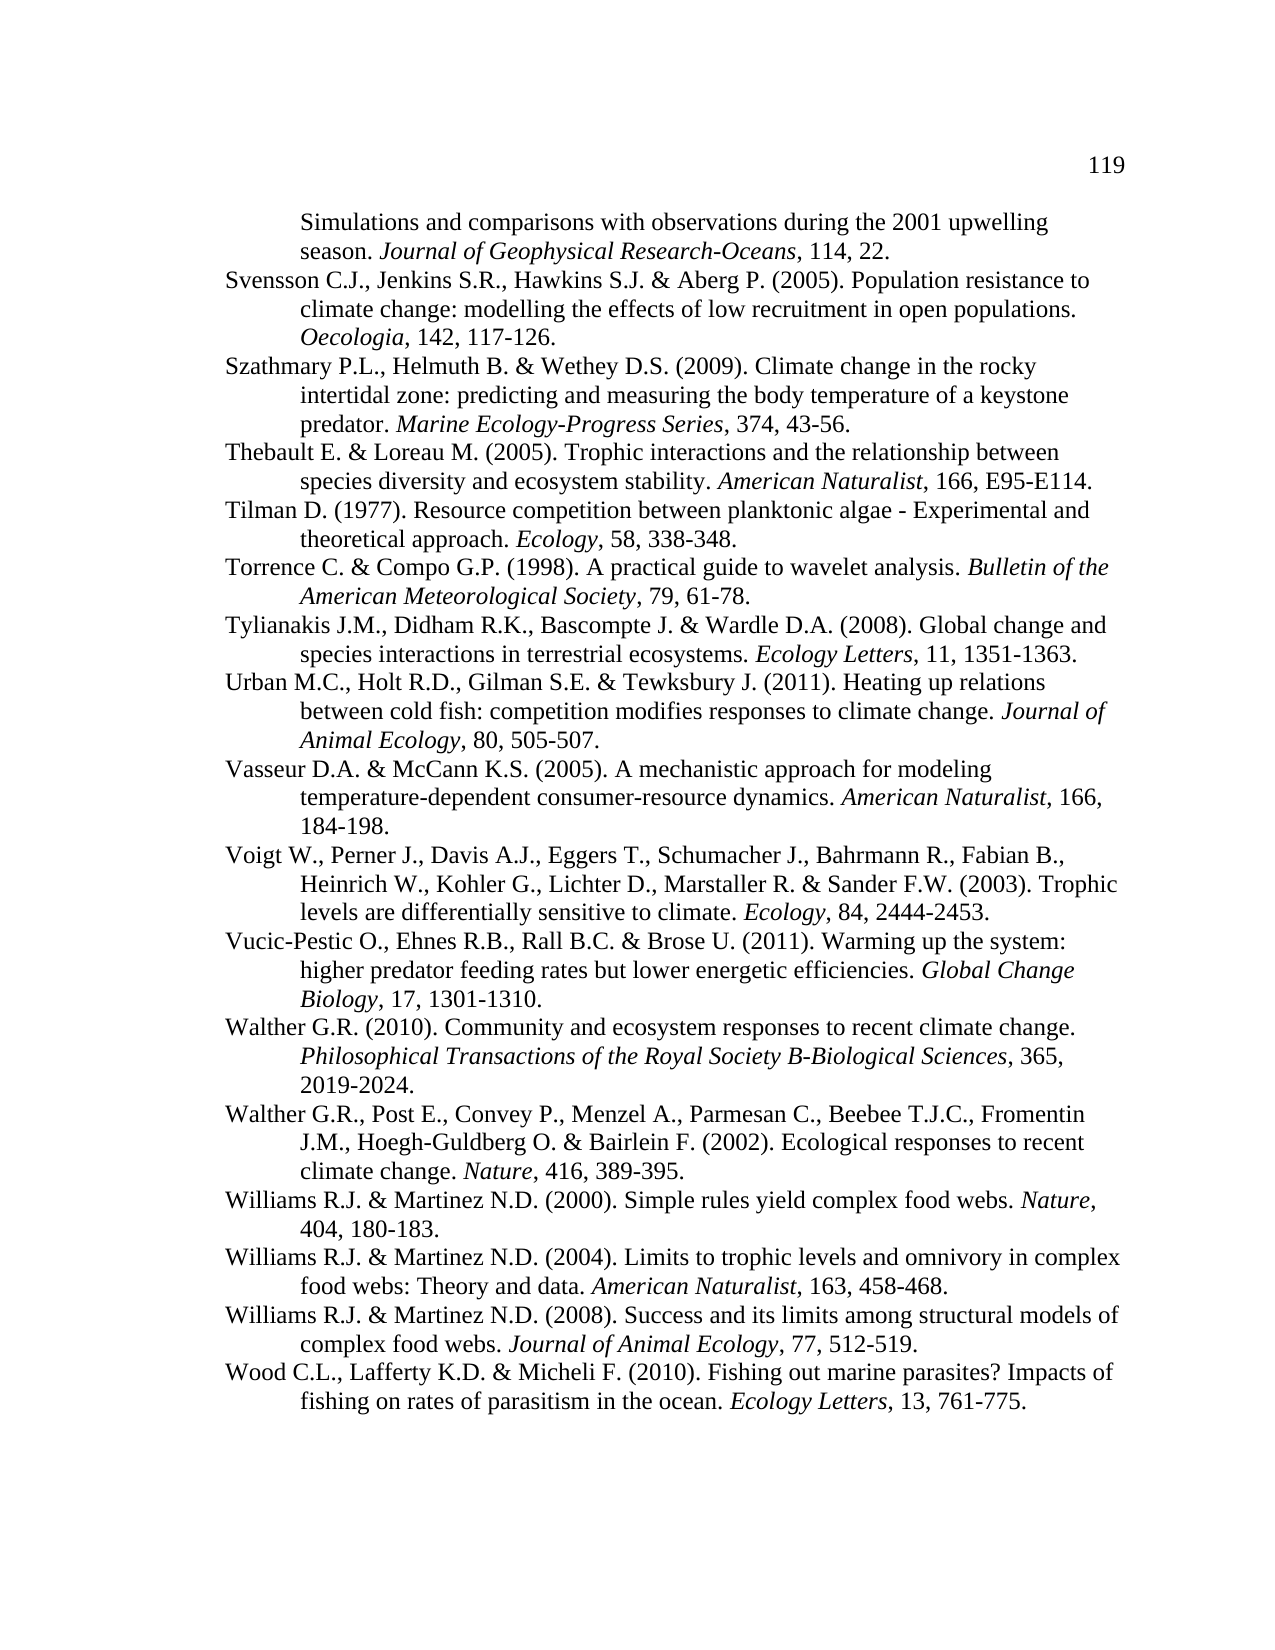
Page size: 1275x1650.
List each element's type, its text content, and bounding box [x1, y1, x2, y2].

text Walther G.R., Post E., Convey P., Menzel A., Parmesan C., Beebee T.J.C., Fromentin J.M., Hoegh-Guldberg O. & Bairlein F. (2002). Ecological responses to recent climate change. Nature, 416, 389-395. [225, 1099, 1125, 1185]
text Williams R.J. & Martinez N.D. (2000). Simple rules yield complex food webs. Nature, 404, 180-183. [225, 1185, 1125, 1242]
text Tilman D. (1977). Resource competition between planktonic algae - Experimental and theoretical approach. Ecology, 58, 338-348. [225, 495, 1125, 552]
text Szathmary P.L., Helmuth B. & Wethey D.S. (2009). Climate change in the rocky intertidal zone: predicting and measuring the body temperature of a keystone predator. Marine Ecology-Progress Series, 374, 43-56. [225, 351, 1125, 437]
text Tylianakis J.M., Didham R.K., Bascompte J. & Wardle D.A. (2008). Global change and species interactions in terrestrial ecosystems. Ecology Letters, 11, 1351-1363. [225, 610, 1125, 667]
text Vasseur D.A. & McCann K.S. (2005). A mechanistic approach for modeling temperature-dependent consumer-resource dynamics. American Naturalist, 166, 184-198. [225, 754, 1125, 840]
text Walther G.R. (2010). Community and ecosystem responses to recent climate change. Philosophical Transactions of the Royal Society B-Biological Sciences, 365, 2019-2024. [225, 1012, 1125, 1099]
text Vucic-Pestic O., Ehnes R.B., Rall B.C. & Brose U. (2011). Warming up the system: higher predator feeding rates but lower energetic efficiencies. Global Change Biology, 17, 1301-1310. [225, 926, 1125, 1012]
text Svensson C.J., Jenkins S.R., Hawkins S.J. & Aberg P. (2005). Population resistance to climate change: modelling the effects of low recruitment in open populations. Oecologia, 142, 117-126. [225, 265, 1125, 351]
text Torrence C. & Compo G.P. (1998). A practical guide to wavelet analysis. Bulletin of the American Meteorological Society, 79, 61-78. [225, 552, 1125, 610]
text Voigt W., Perner J., Davis A.J., Eggers T., Schumacher J., Bahrmann R., Fabian B., Heinrich W., Kohler G., Lichter D., Marstaller R. & Sander F.W. (2003). Trophic levels are differentially sensitive to climate. Ecology, 84, 2444-2453. [225, 840, 1125, 926]
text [225, 207, 1125, 265]
text Urban M.C., Holt R.D., Gilman S.E. & Tewksbury J. (2011). Heating up relations between cold fish: competition modifies responses to climate change. Journal of Animal Ecology, 80, 505-507. [225, 667, 1125, 754]
text Williams R.J. & Martinez N.D. (2004). Limits to trophic levels and omnivory in complex food webs: Theory and data. American Naturalist, 163, 458-468. [225, 1242, 1125, 1300]
text Williams R.J. & Martinez N.D. (2008). Success and its limits among structural models of complex food webs. Journal of Animal Ecology, 77, 512-519. [225, 1300, 1125, 1357]
text Thebault E. & Loreau M. (2005). Trophic interactions and the relationship between species diversity and ecosystem stability. American Naturalist, 166, E95-E114. [225, 437, 1125, 495]
text Wood C.L., Lafferty K.D. & Micheli F. (2010). Fishing out marine parasites? Impacts of fishing on rates of parasitism in the ocean. Ecology Letters, 13, 761-775. [225, 1357, 1125, 1415]
